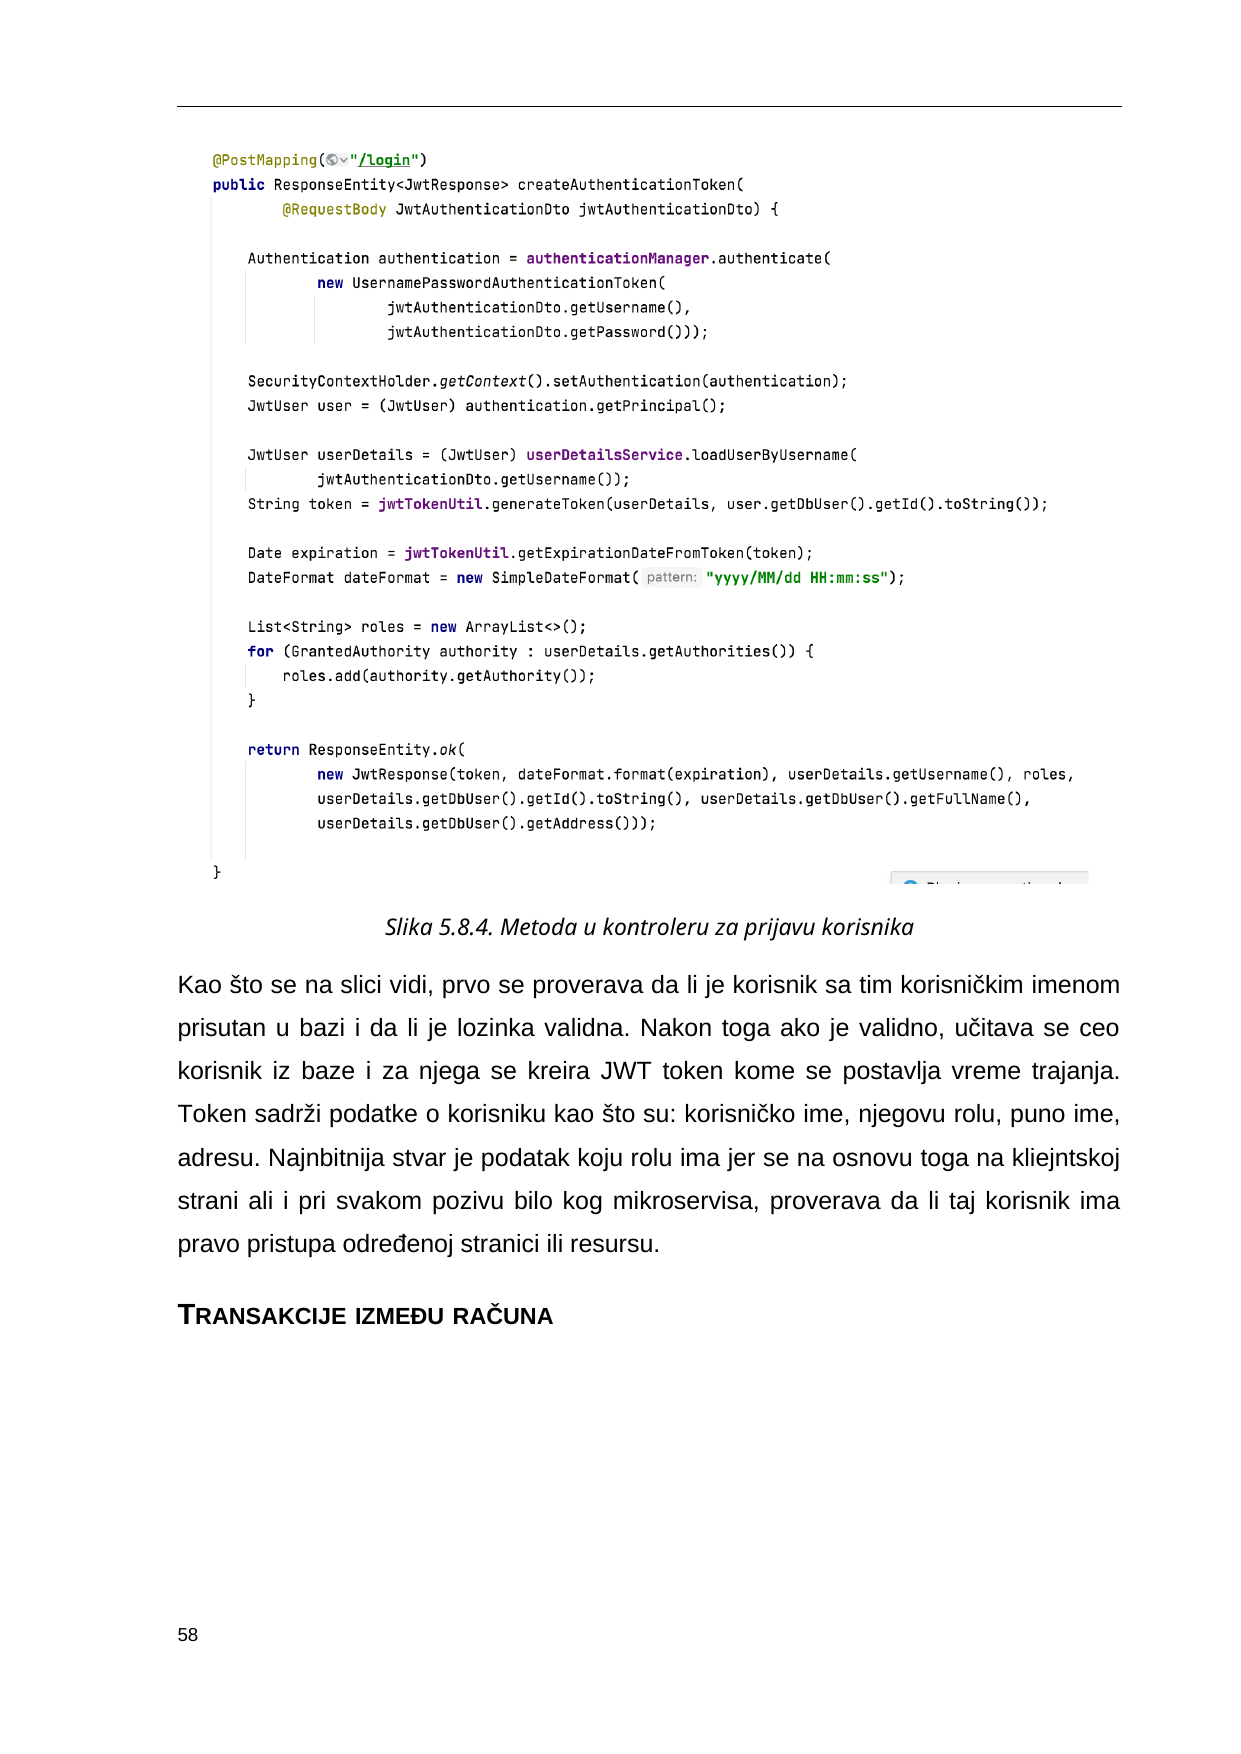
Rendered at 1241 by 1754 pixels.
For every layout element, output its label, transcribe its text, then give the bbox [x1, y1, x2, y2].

subtitle Transakcije između računa [177, 1297, 1122, 1330]
text Kao što se na slici vidi, prvo se proverava da li je korisnik sa tim korisničkim imenom prisutan u bazi i da li je lozinka validna. Nakon toga ako je validno, učitava se ceo korisnik iz baze i za njega se kreira JWT token kome se postavlja vreme trajanja. Token sadrži podatke o korisniku kao što su: korisničko ime, njegovu rolu, puno ime, adresu. Najnbitnija stvar je podatak koju rolu ima jer se na osnovu toga na kliejntskoj strani ali i pri svakom pozivu bilo kog mikroservisa, proverava da li taj korisnik ima pravo pristupa određenoj stranici ili resursu. [177, 970, 1122, 1257]
text Slika 5.8.4. Metoda u kontroleru za prijavu korisnika [177, 911, 1122, 942]
picture [210, 146, 1089, 884]
